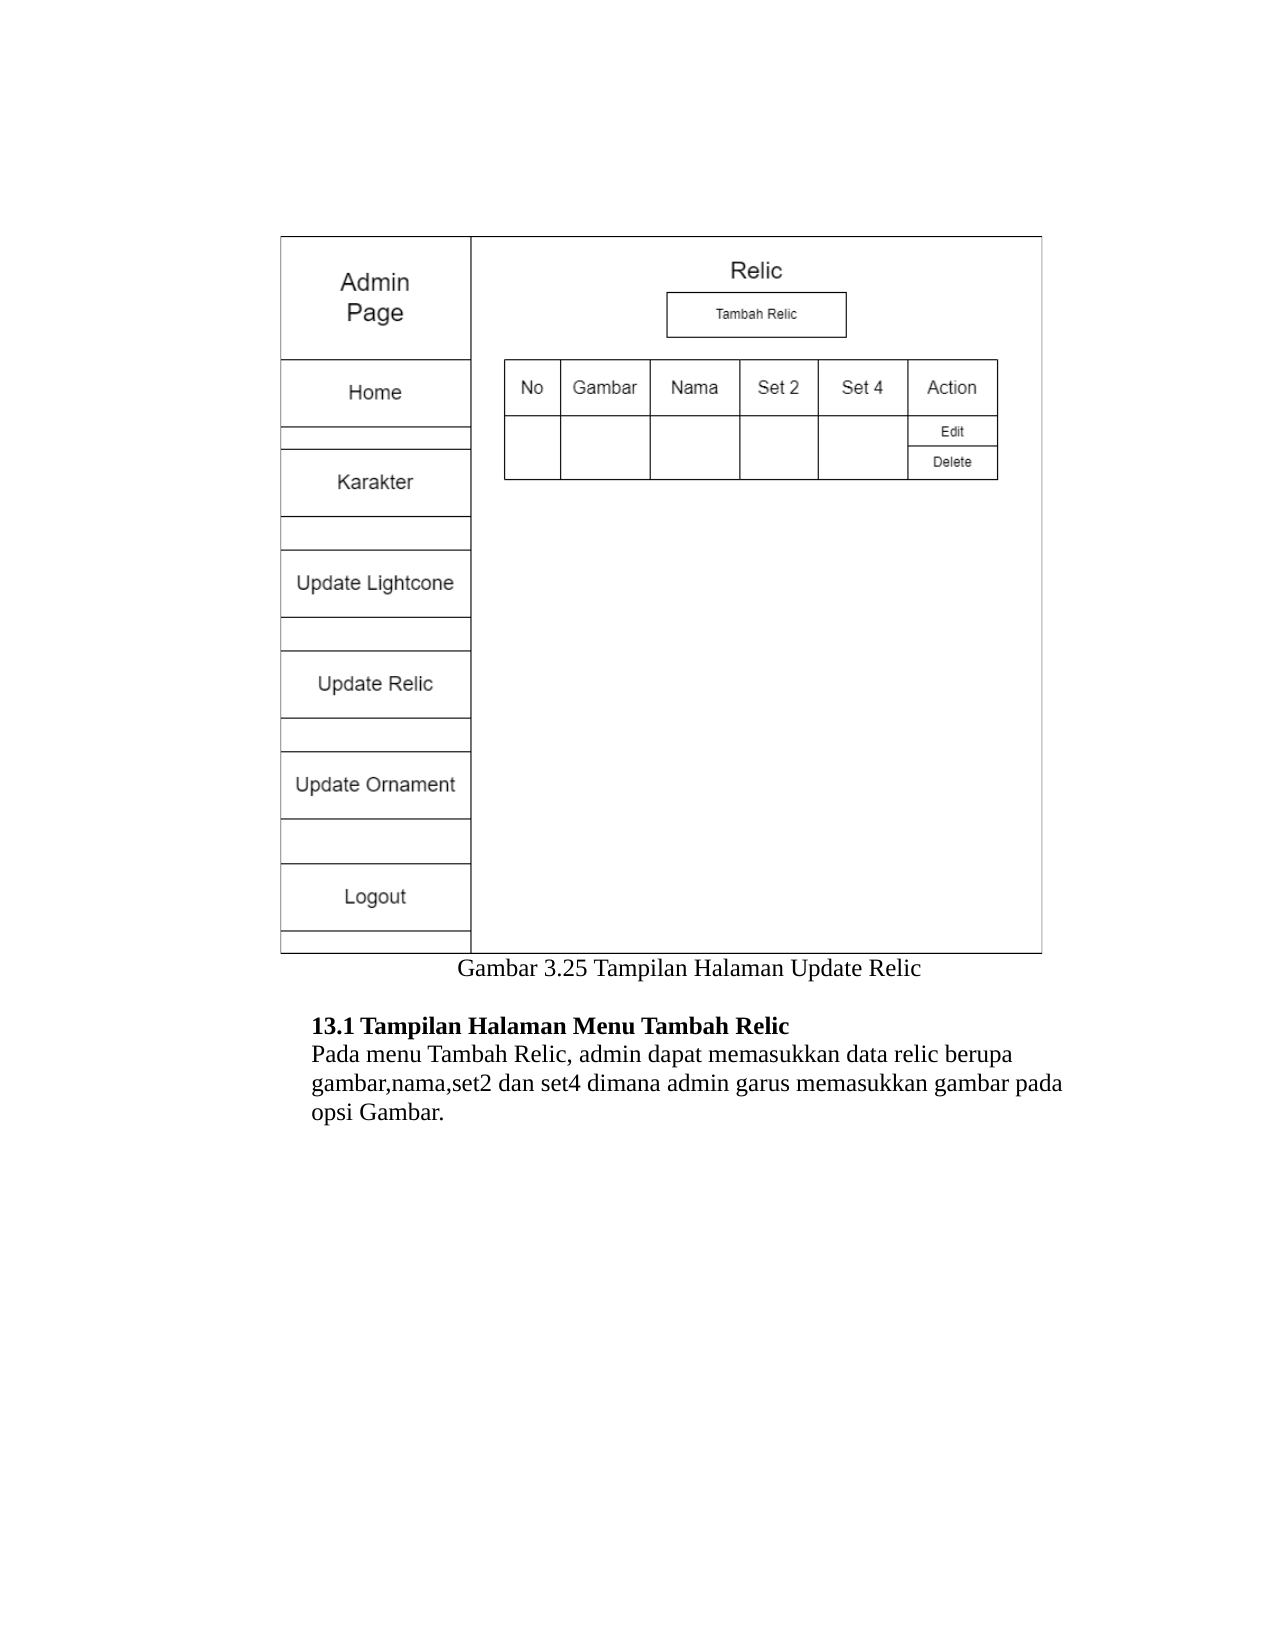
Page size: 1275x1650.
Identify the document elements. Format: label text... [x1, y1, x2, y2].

text Pada menu Tambah Relic, admin dapat memasukkan data relic berupa gambar,nama,set2 dan set4 dimana admin garus memasukkan gambar pada opsi Gambar. [311, 1039, 1098, 1126]
picture [280, 236, 1043, 954]
list Tampilan Halaman Menu Tambah Relic [311, 1011, 1098, 1039]
text Gambar 3.25 Tampilan Halaman Update Relic [236, 953, 1098, 982]
